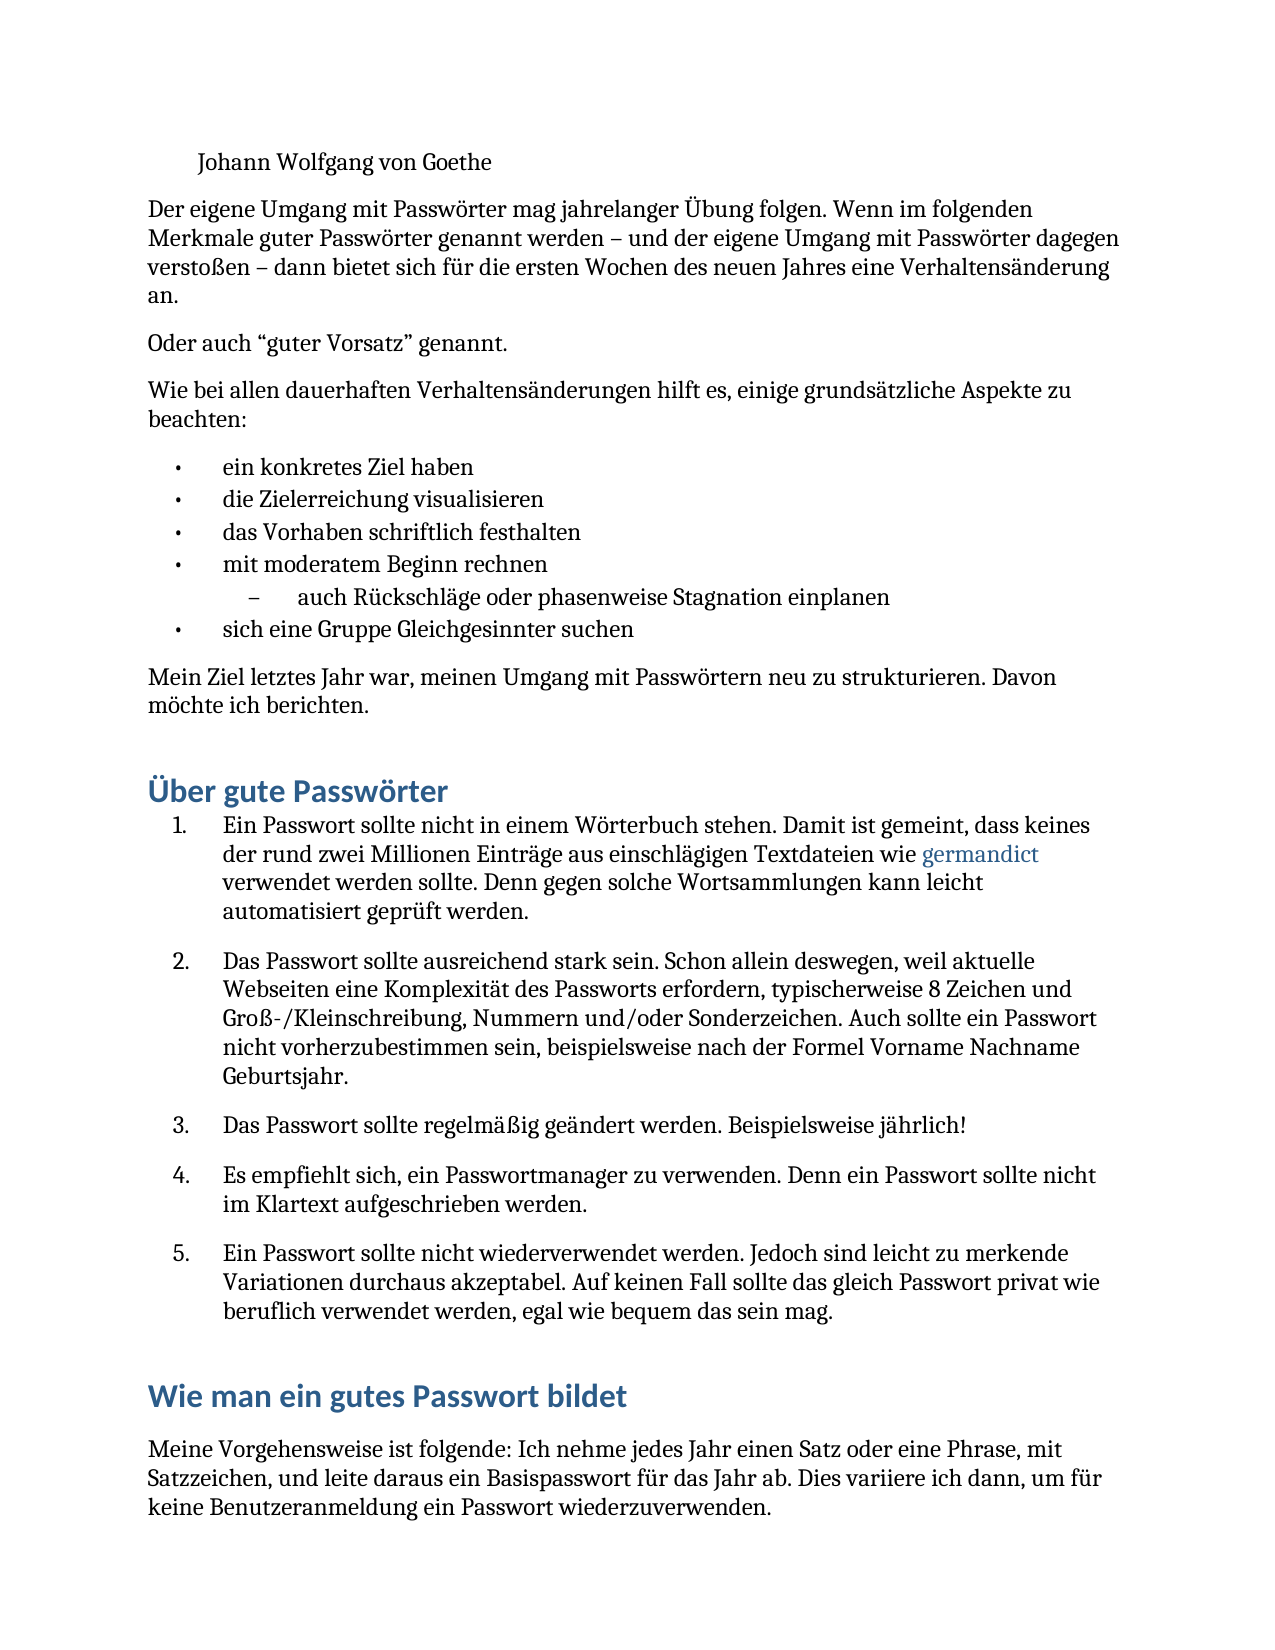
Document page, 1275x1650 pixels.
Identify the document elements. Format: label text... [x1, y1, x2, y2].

text Oder auch “guter Vorsatz” genannt. [148, 329, 1127, 358]
text Wie bei allen dauerhaften Verhaltensänderungen hilft es, einige grundsätzliche Aspekte zu beachten: [148, 376, 1127, 434]
subtitle Über gute Passwörter [148, 770, 1127, 811]
list sich eine Gruppe Gleichgesinnter suchen [173, 615, 1127, 644]
text Mein Ziel letztes Jahr war, meinen Umgang mit Passwörtern neu zu strukturieren. Davon möchte ich berichten. [148, 663, 1127, 720]
list das Vorhaben schriftlich festhalten [173, 518, 1127, 546]
list die Zielerreichung visualisieren [173, 485, 1127, 514]
text Der eigene Umgang mit Passwörter mag jahrelanger Übung folgen. Wenn im folgenden Merkmale guter Passwörter genannt werden – und der eigene Umgang mit Passwörter dagegen verstoßen – dann bietet sich für die ersten Wochen des neuen Jahres eine Verhaltensänderung an. [148, 195, 1127, 310]
list Das Passwort sollte ausreichend stark sein. Schon allein deswegen, weil aktuelle Webseiten eine Komplexität des Passworts erfordern, typischerweise 8 Zeichen und Groß-/Kleinschreibung, Nummern und/oder Sonderzeichen. Auch sollte ein Passwort nicht vorherzubestimmen sein, beispielsweise nach der Formel Vorname Nachname Geburtsjahr. [173, 947, 1127, 1090]
list Das Passwort sollte regelmäßig geändert werden. Beispielsweise jährlich! [173, 1111, 1127, 1140]
list Ein Passwort sollte nicht wiederverwendet werden. Jedoch sind leicht zu merkende Variationen durchaus akzeptabel. Auf keinen Fall sollte das gleich Passwort privat wie beruflich verwendet werden, egal wie bequem das sein mag. [173, 1239, 1127, 1325]
list Es empfiehlt sich, ein Passwortmanager zu verwenden. Denn ein Passwort sollte nicht im Klartext aufgeschrieben werden. [173, 1161, 1127, 1218]
text Johann Wolfgang von Goethe [198, 148, 1077, 176]
subtitle Wie man ein gutes Passwort bildet [148, 1375, 1127, 1416]
list ein konkretes Ziel haben [173, 453, 1127, 481]
list Ein Passwort sollte nicht in einem Wörterbuch stehen. Damit ist gemeint, dass keines der rund zwei Millionen Einträge aus einschlägigen Textdateien wie germandict verwendet werden sollte. Denn gegen solche Wortsammlungen kann leicht automatisiert geprüft werden. [173, 811, 1127, 926]
text Meine Vorgehensweise ist folgende: Ich nehme jedes Jahr einen Satz oder eine Phrase, mit Satzzeichen, und leite daraus ein Basispasswort für das Jahr ab. Dies variiere ich dann, um für keine Benutzeranmeldung ein Passwort wiederzuverwenden. [148, 1435, 1127, 1521]
list auch Rückschläge oder phasenweise Stagnation einplanen [248, 583, 1127, 611]
list mit moderatem Beginn rechnen [173, 550, 1127, 579]
